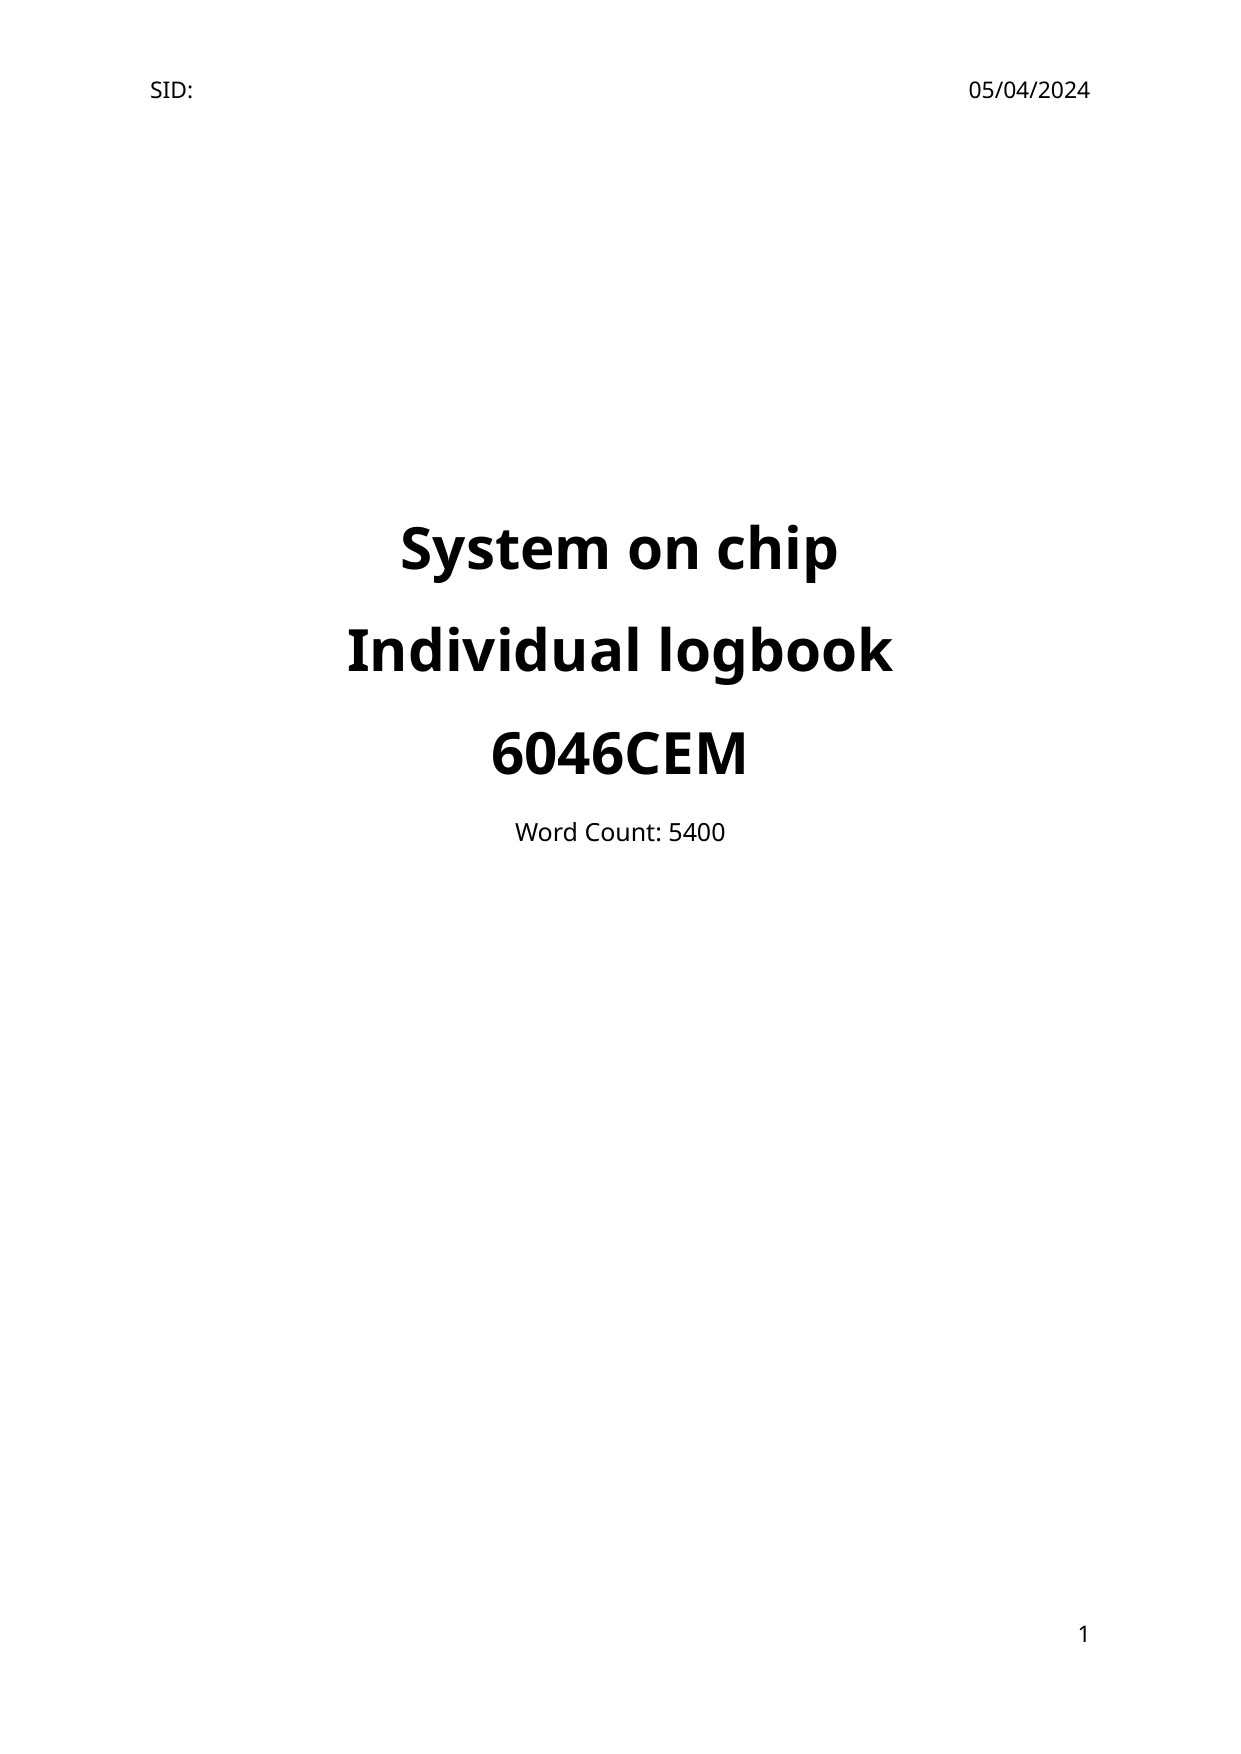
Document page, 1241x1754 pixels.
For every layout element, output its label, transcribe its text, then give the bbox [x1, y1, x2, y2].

text Word Count: 5400 [150, 814, 1090, 848]
text System on chip [150, 507, 1090, 586]
text Individual logbook [150, 609, 1090, 689]
text 6046CEM [150, 712, 1090, 791]
